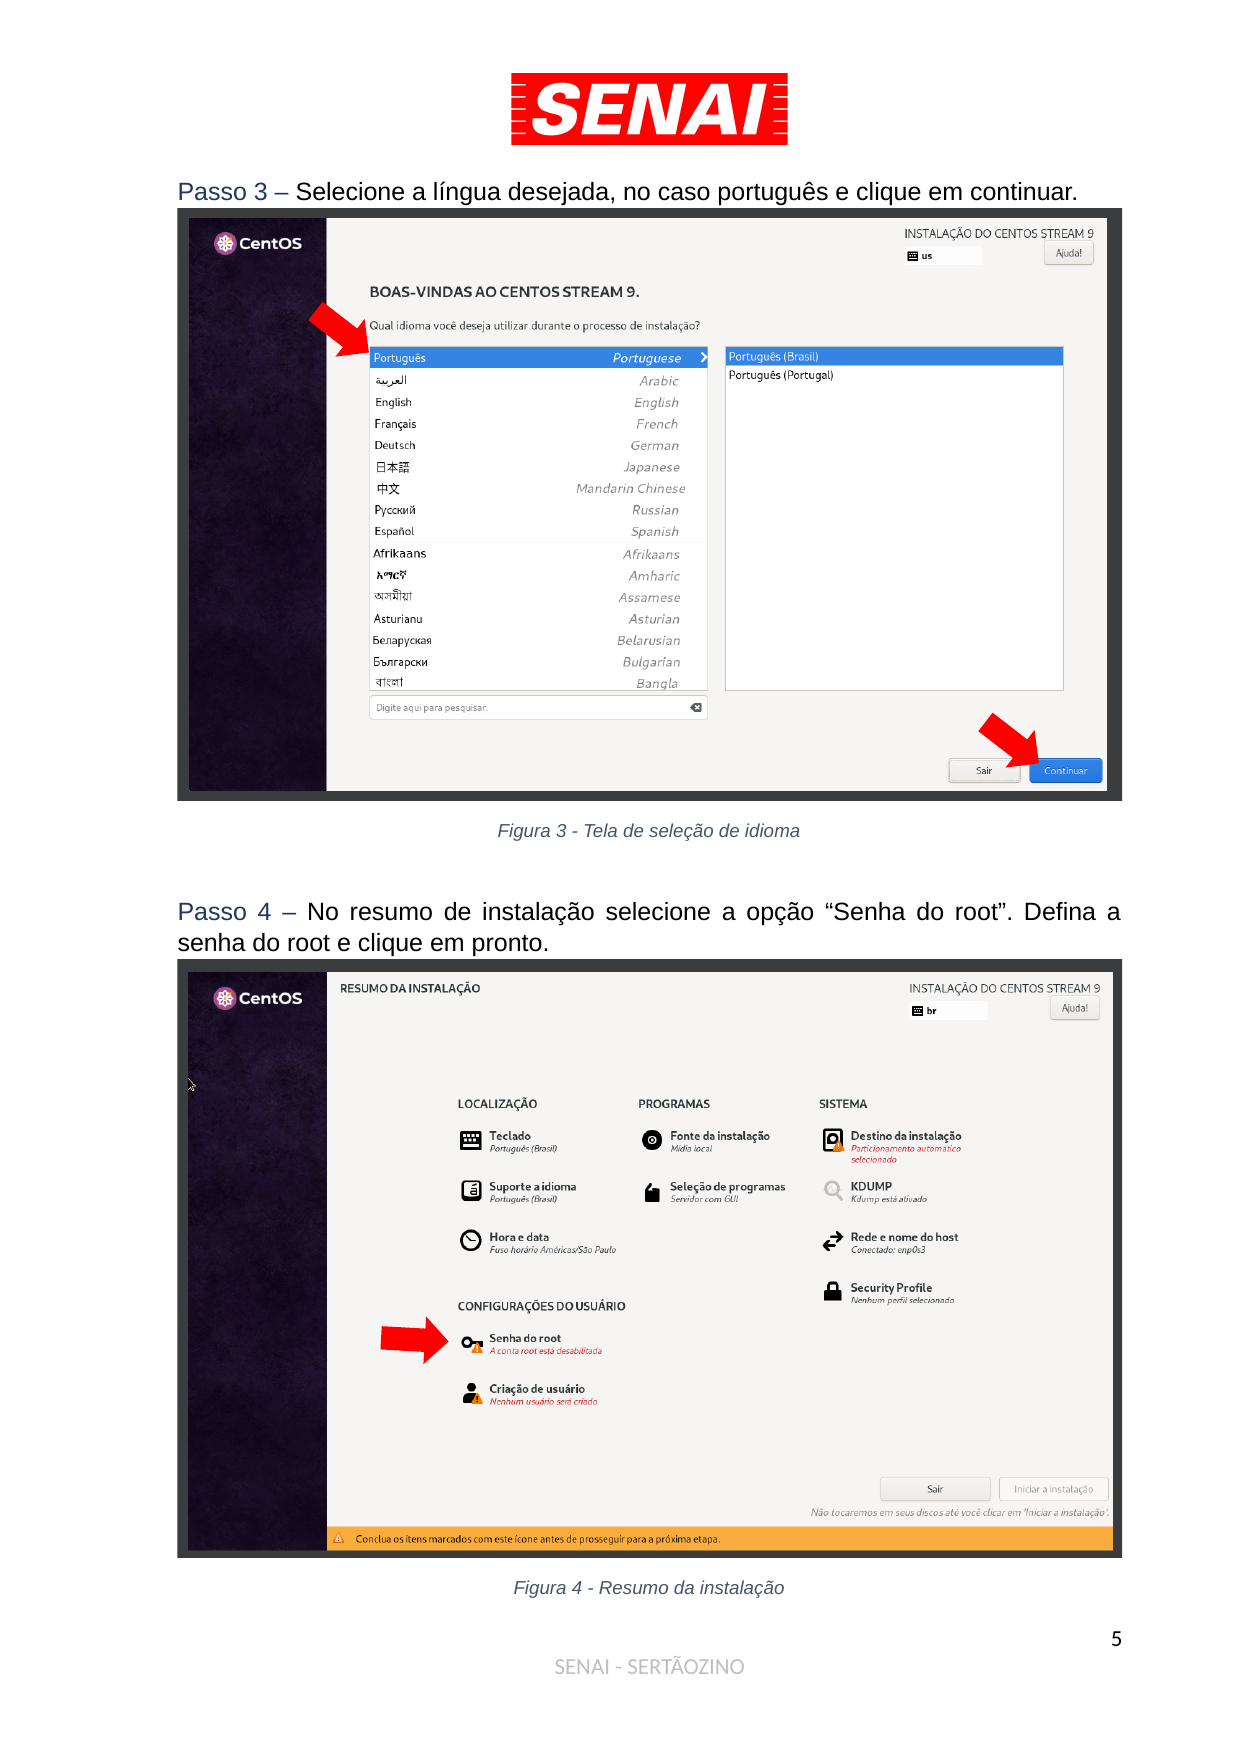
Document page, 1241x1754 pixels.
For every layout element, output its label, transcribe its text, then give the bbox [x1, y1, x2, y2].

picture [511, 73, 788, 145]
text Figura 4 - Resumo da instalação [177, 1576, 1122, 1598]
subtitle Passo 4 – No resumo de instalação selecione a opção “Senha do root”. Defina a senha do root e clique em pronto. [177, 897, 1122, 957]
picture [177, 959, 1123, 1558]
text Figura 3 - Tela de seleção de idioma [177, 819, 1122, 841]
subtitle Passo 3 – Selecione a língua desejada, no caso português e clique em continuar. [177, 177, 1122, 206]
picture [177, 208, 1123, 801]
